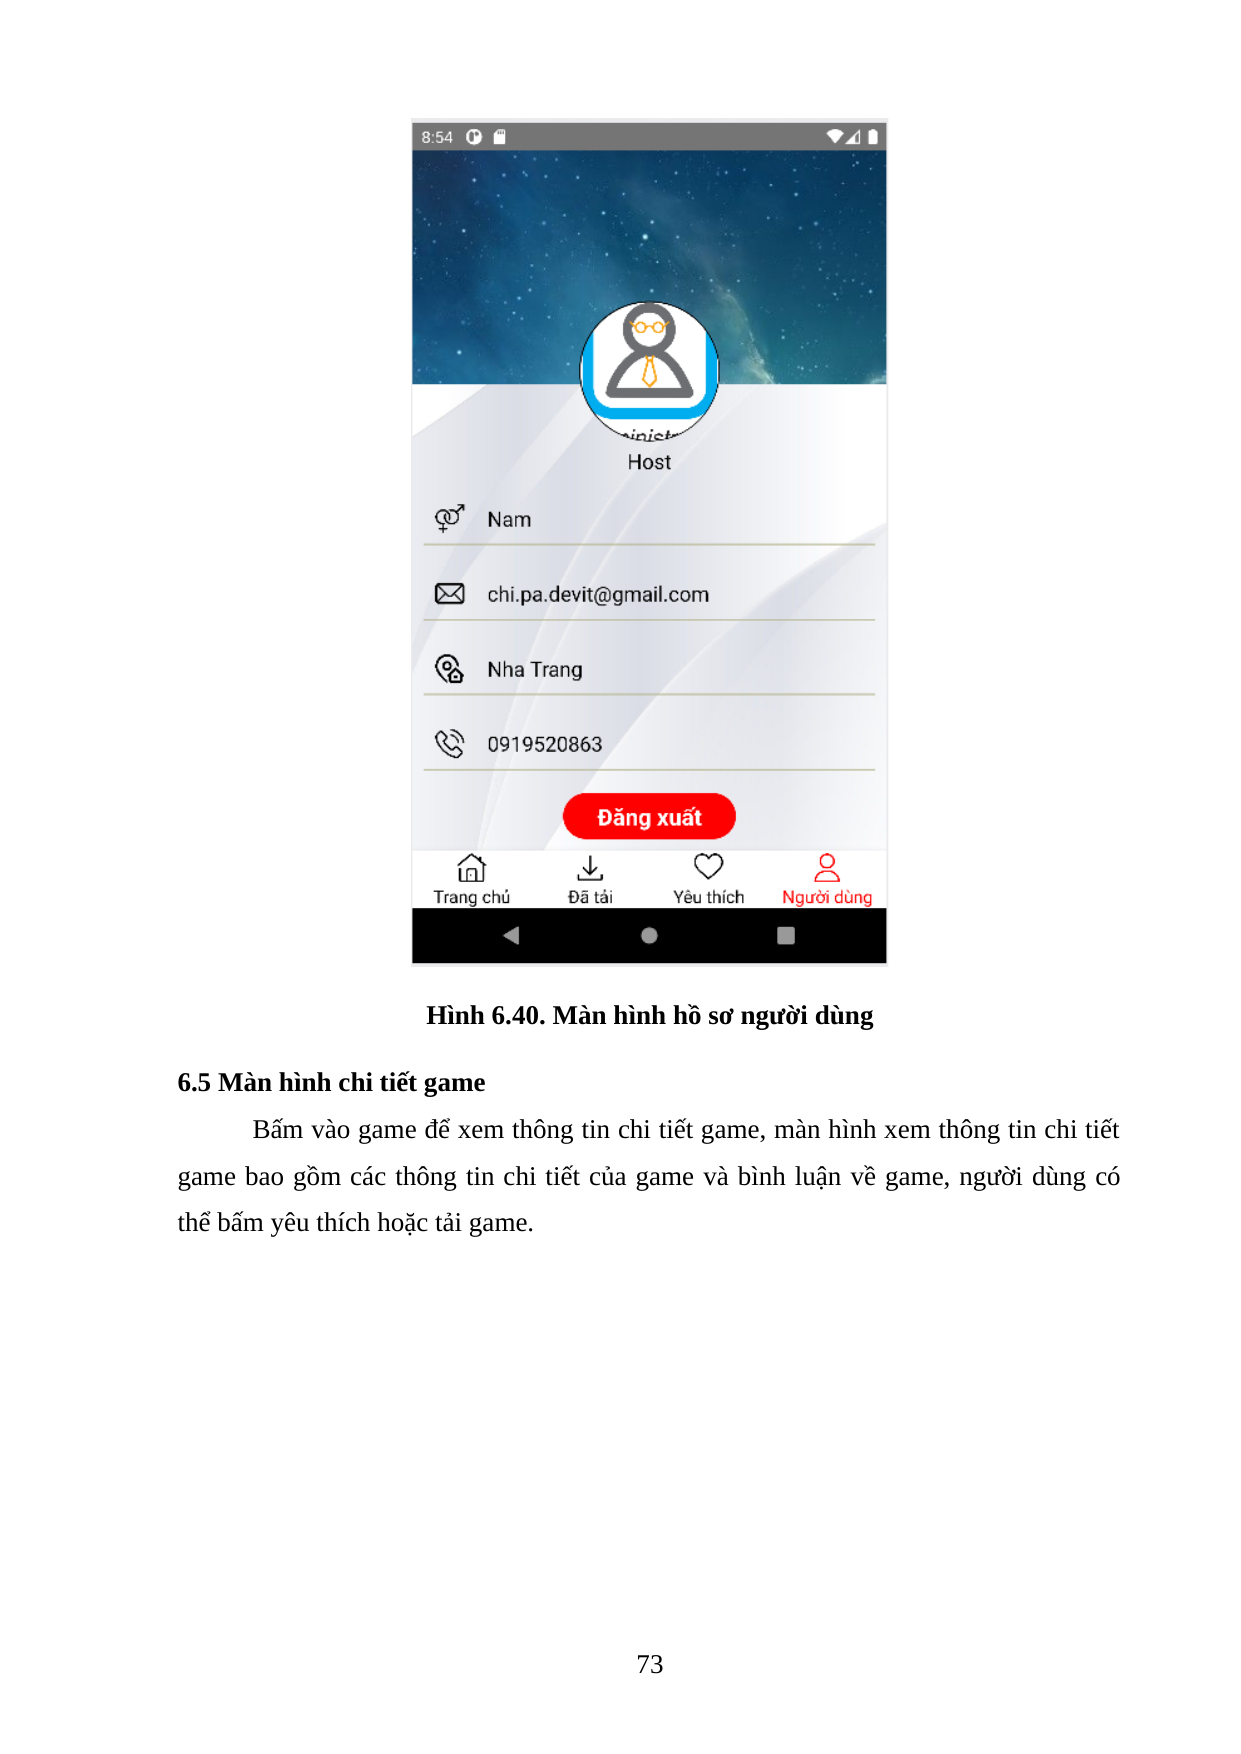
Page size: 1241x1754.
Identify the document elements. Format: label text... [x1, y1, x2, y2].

subtitle 6.5 Màn hình chi tiết game [177, 1067, 1122, 1098]
text Bấm vào game để xem thông tin chi tiết game, màn hình xem thông tin chi tiết game bao gồm các thông tin chi tiết của game và bình luận về game, người dùng có thể bấm yêu thích hoặc tải game. [177, 1113, 1122, 1238]
picture [411, 118, 889, 967]
